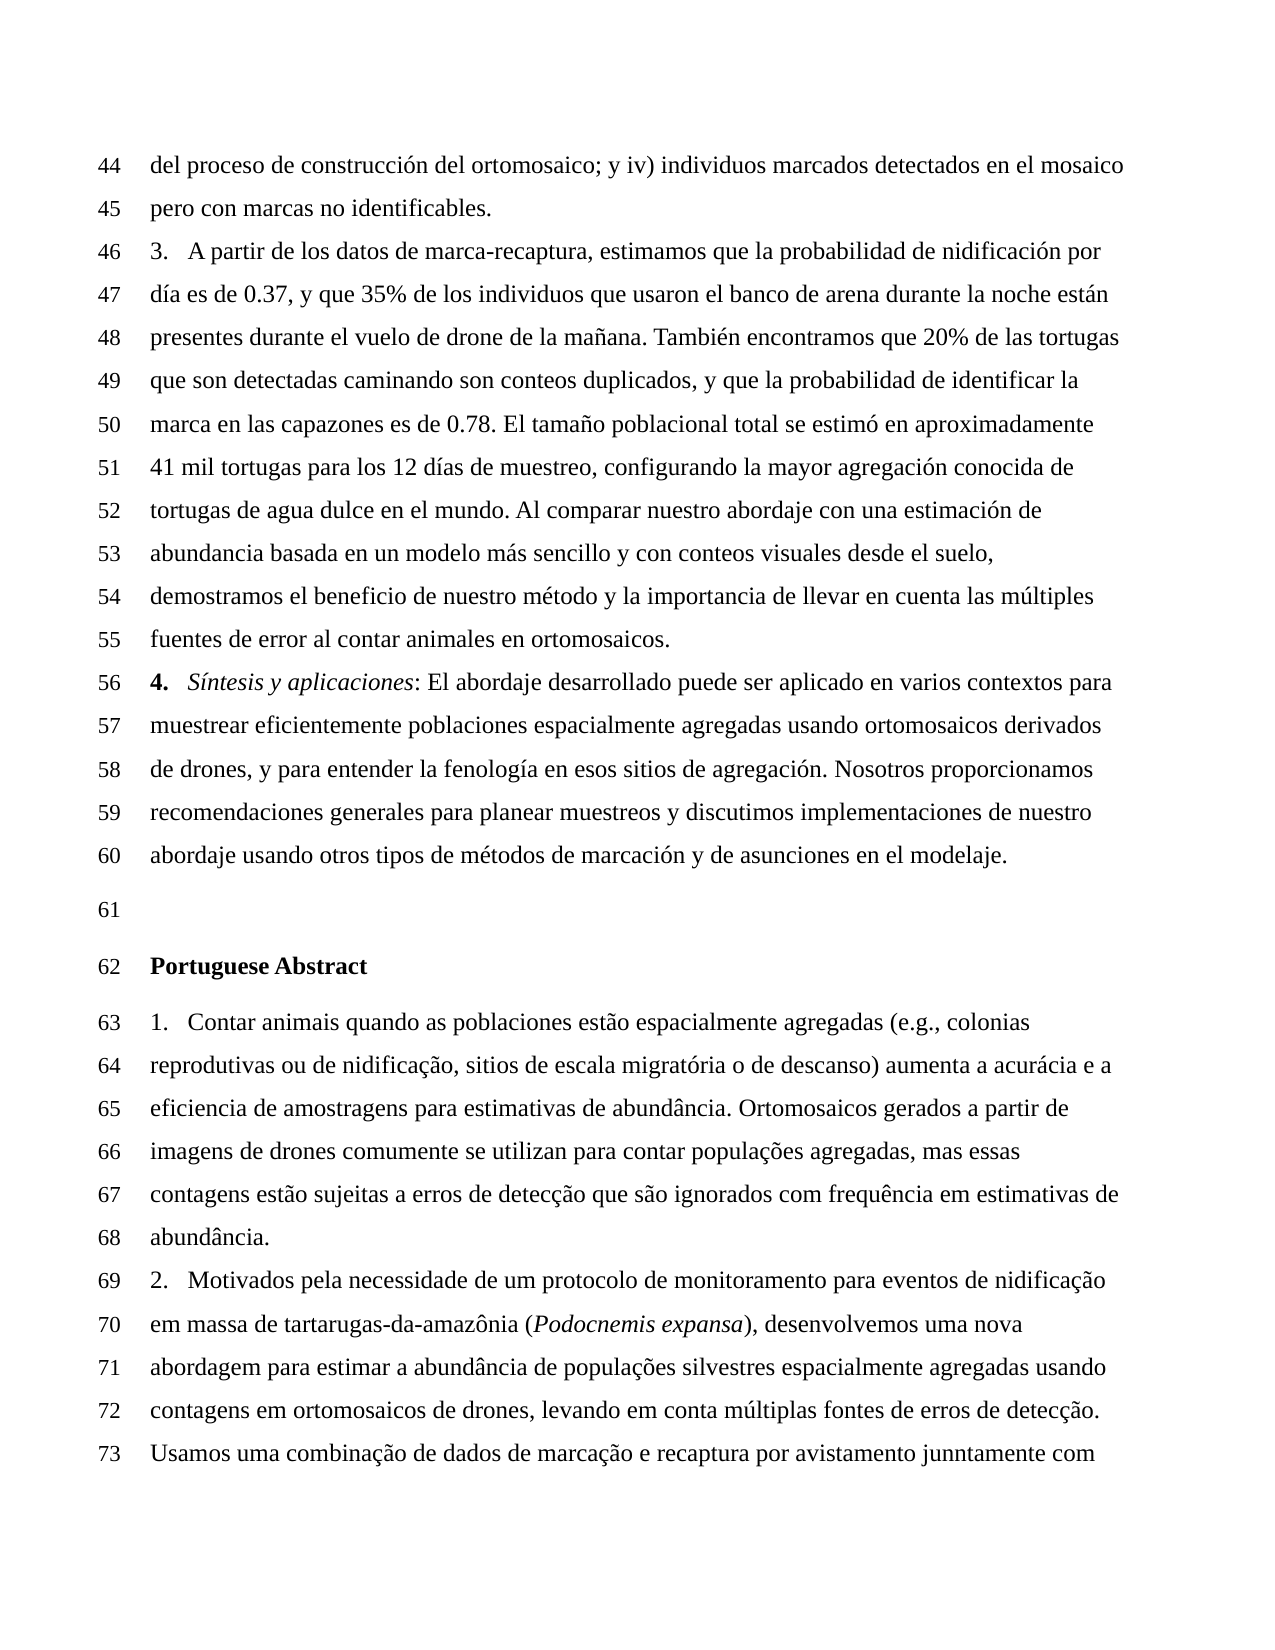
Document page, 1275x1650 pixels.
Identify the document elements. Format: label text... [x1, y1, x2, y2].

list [150, 1266, 1125, 1467]
list Síntesis y aplicaciones: El abordaje desarrollado puede ser aplicado en varios contextos para muestrear eficientemente poblaciones espacialmente agregadas usando ortomosaicos derivados de drones, y para entender la fenología en esos sitios de agregación. Nosotros proporcionamos recomendaciones generales para planear muestreos y discutimos implementaciones de nuestro abordaje usando otros tipos de métodos de marcación y de asunciones en el modelaje. [150, 667, 1125, 869]
text Portuguese Abstract [150, 951, 1125, 980]
list Contar animais quando as poblaciones estão espacialmente agregadas (e.g., colonias reprodutivas ou de nidificação, sitios de escala migratória o de descanso) aumenta a acurácia e a eficiencia de amostragens para estimativas de abundância. Ortomosaicos gerados a partir de imagens de drones comumente se utilizan para contar populações agregadas, mas essas contagens estão sujeitas a erros de detecção que são ignorados com frequência em estimativas de abundância. [150, 1007, 1125, 1251]
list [150, 150, 1125, 222]
list A partir de los datos de marca-recaptura, estimamos que la probabilidad de nidificación por día es de 0.37, y que 35% de los individuos que usaron el banco de arena durante la noche están presentes durante el vuelo de drone de la mañana. También encontramos que 20% de las tortugas que son detectadas caminando son conteos duplicados, y que la probabilidad de identificar la marca en las capazones es de 0.78. El tamaño poblacional total se estimó en aproximadamente 41 mil tortugas para los 12 días de muestreo, configurando la mayor agregación conocida de tortugas de agua dulce en el mundo. Al comparar nuestro abordaje con una estimación de abundancia basada en un modelo más sencillo y con conteos visuales desde el suelo, demostramos el beneficio de nuestro método y la importancia de llevar en cuenta las múltiples fuentes de error al contar animales en ortomosaicos. [150, 236, 1125, 653]
